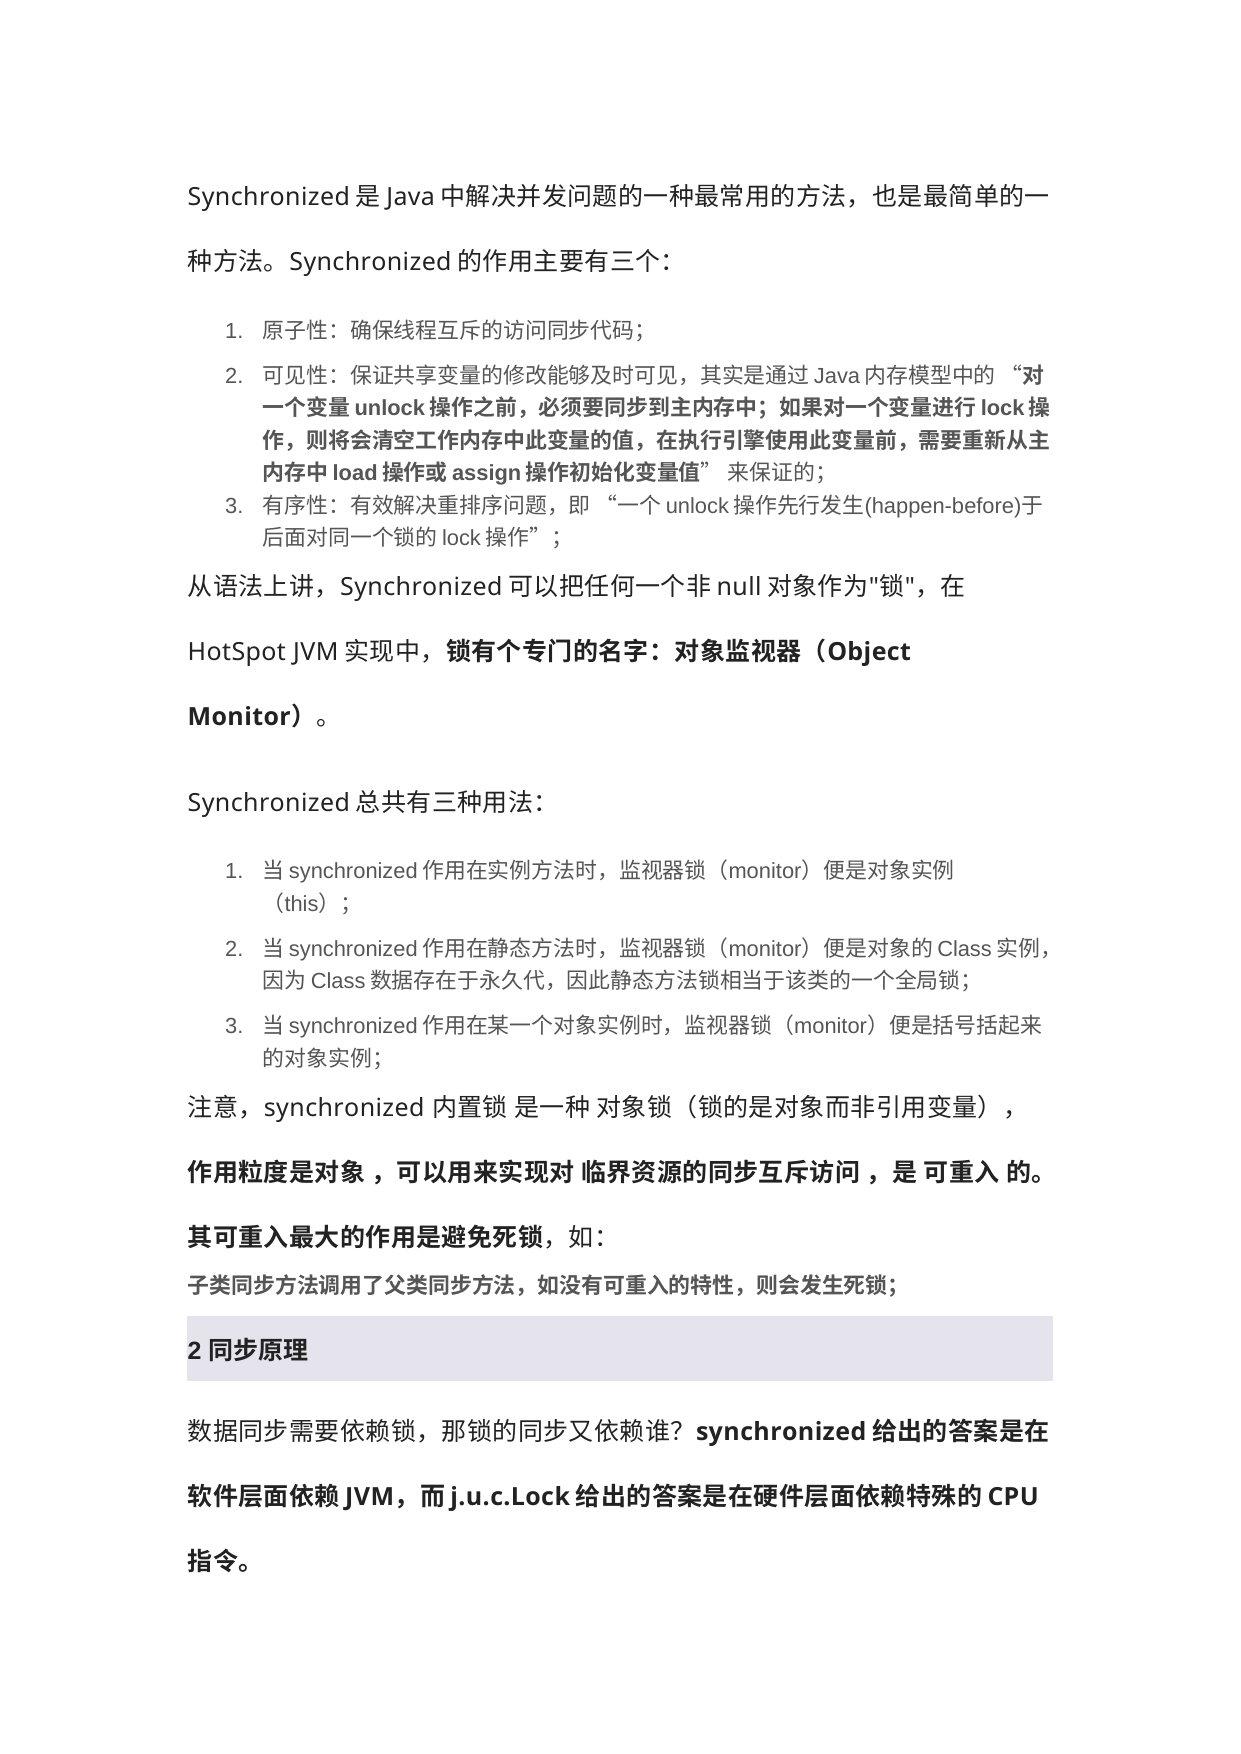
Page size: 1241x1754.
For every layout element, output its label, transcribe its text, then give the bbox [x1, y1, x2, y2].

list 原子性：确保线程互斥的访问同步代码； [225, 312, 1053, 345]
list 当synchronized作用在静态方法时，监视器锁（monitor）便是对象的Class实例，因为Class数据存在于永久代，因此静态方法锁相当于该类的一个全局锁； [225, 930, 1053, 995]
list 当synchronized作用在某一个对象实例时，监视器锁（monitor）便是括号括起来的对象实例； [225, 1008, 1053, 1073]
text 数据同步需要依赖锁，那锁的同步又依赖谁？synchronized给出的答案是在软件层面依赖JVM，而j.u.c.Lock给出的答案是在硬件层面依赖特殊的CPU指令。 [187, 1397, 1053, 1592]
text 从语法上讲，Synchronized可以把任何一个非null对象作为"锁"，在HotSpot JVM实现中，锁有个专门的名字：对象监视器（Object Monitor）。 [187, 552, 1053, 747]
list 有序性：有效解决重排序问题，即 “一个unlock操作先行发生(happen-before)于后面对同一个锁的lock操作”； [225, 487, 1053, 552]
text Synchronized是Java中解决并发问题的一种最常用的方法，也是最简单的一种方法。Synchronized的作用主要有三个： [187, 162, 1053, 292]
text 注意，synchronized 内置锁 是一种 对象锁（锁的是对象而非引用变量），作用粒度是对象 ，可以用来实现对 临界资源的同步互斥访问 ，是 可重入 的。其可重入最大的作用是避免死锁，如： [187, 1073, 1053, 1268]
text 子类同步方法调用了父类同步方法，如没有可重入的特性，则会发生死锁； [187, 1268, 1053, 1300]
list 可见性：保证共享变量的修改能够及时可见，其实是通过Java内存模型中的 “对一个变量unlock操作之前，必须要同步到主内存中；如果对一个变量进行lock操作，则将会清空工作内存中此变量的值，在执行引擎使用此变量前，需要重新从主内存中load操作或assign操作初始化变量值” 来保证的； [225, 357, 1053, 487]
text 2 同步原理 [187, 1316, 1053, 1381]
text Synchronized总共有三种用法： [187, 768, 1053, 833]
list 当synchronized作用在实例方法时，监视器锁（monitor）便是对象实例（this）； [225, 853, 1053, 918]
